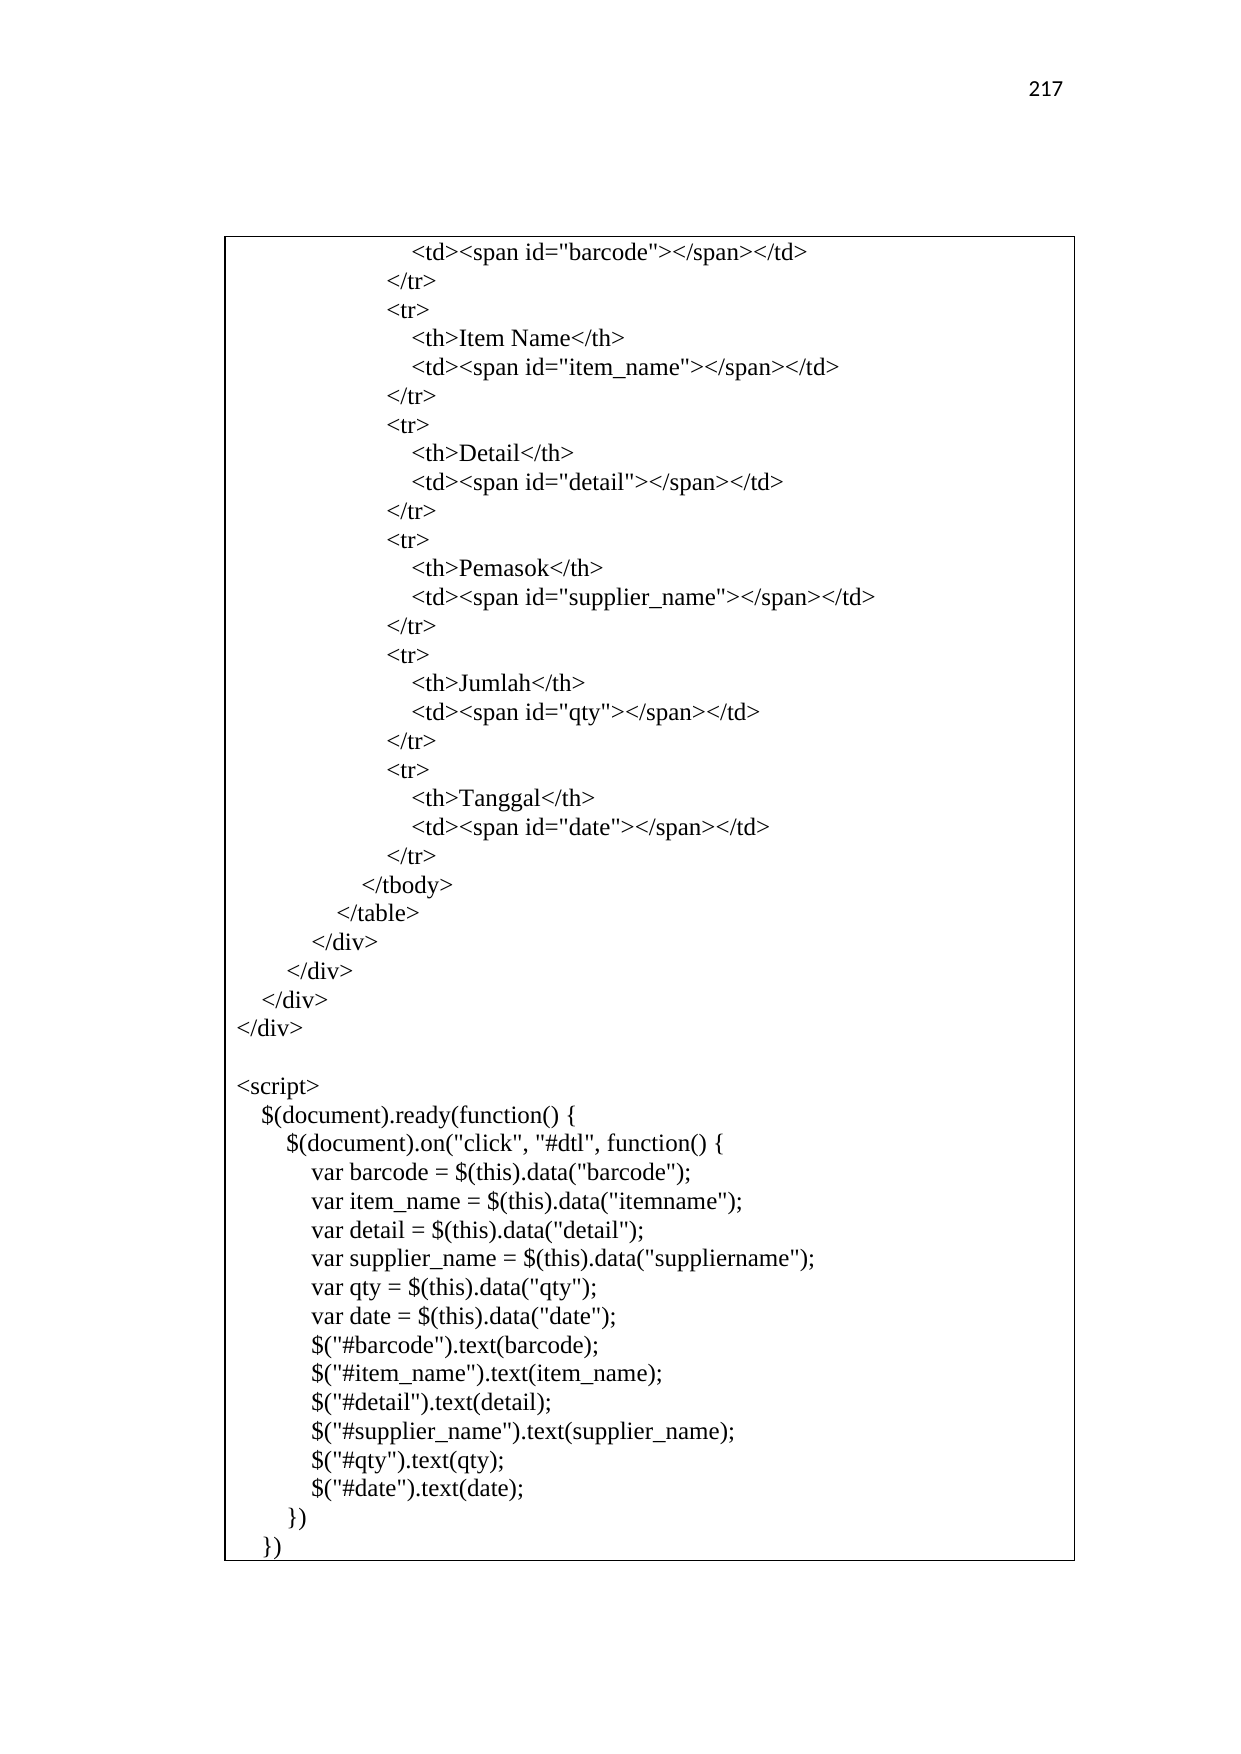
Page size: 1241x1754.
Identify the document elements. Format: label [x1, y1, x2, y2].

table_cell [226, 237, 1074, 1560]
